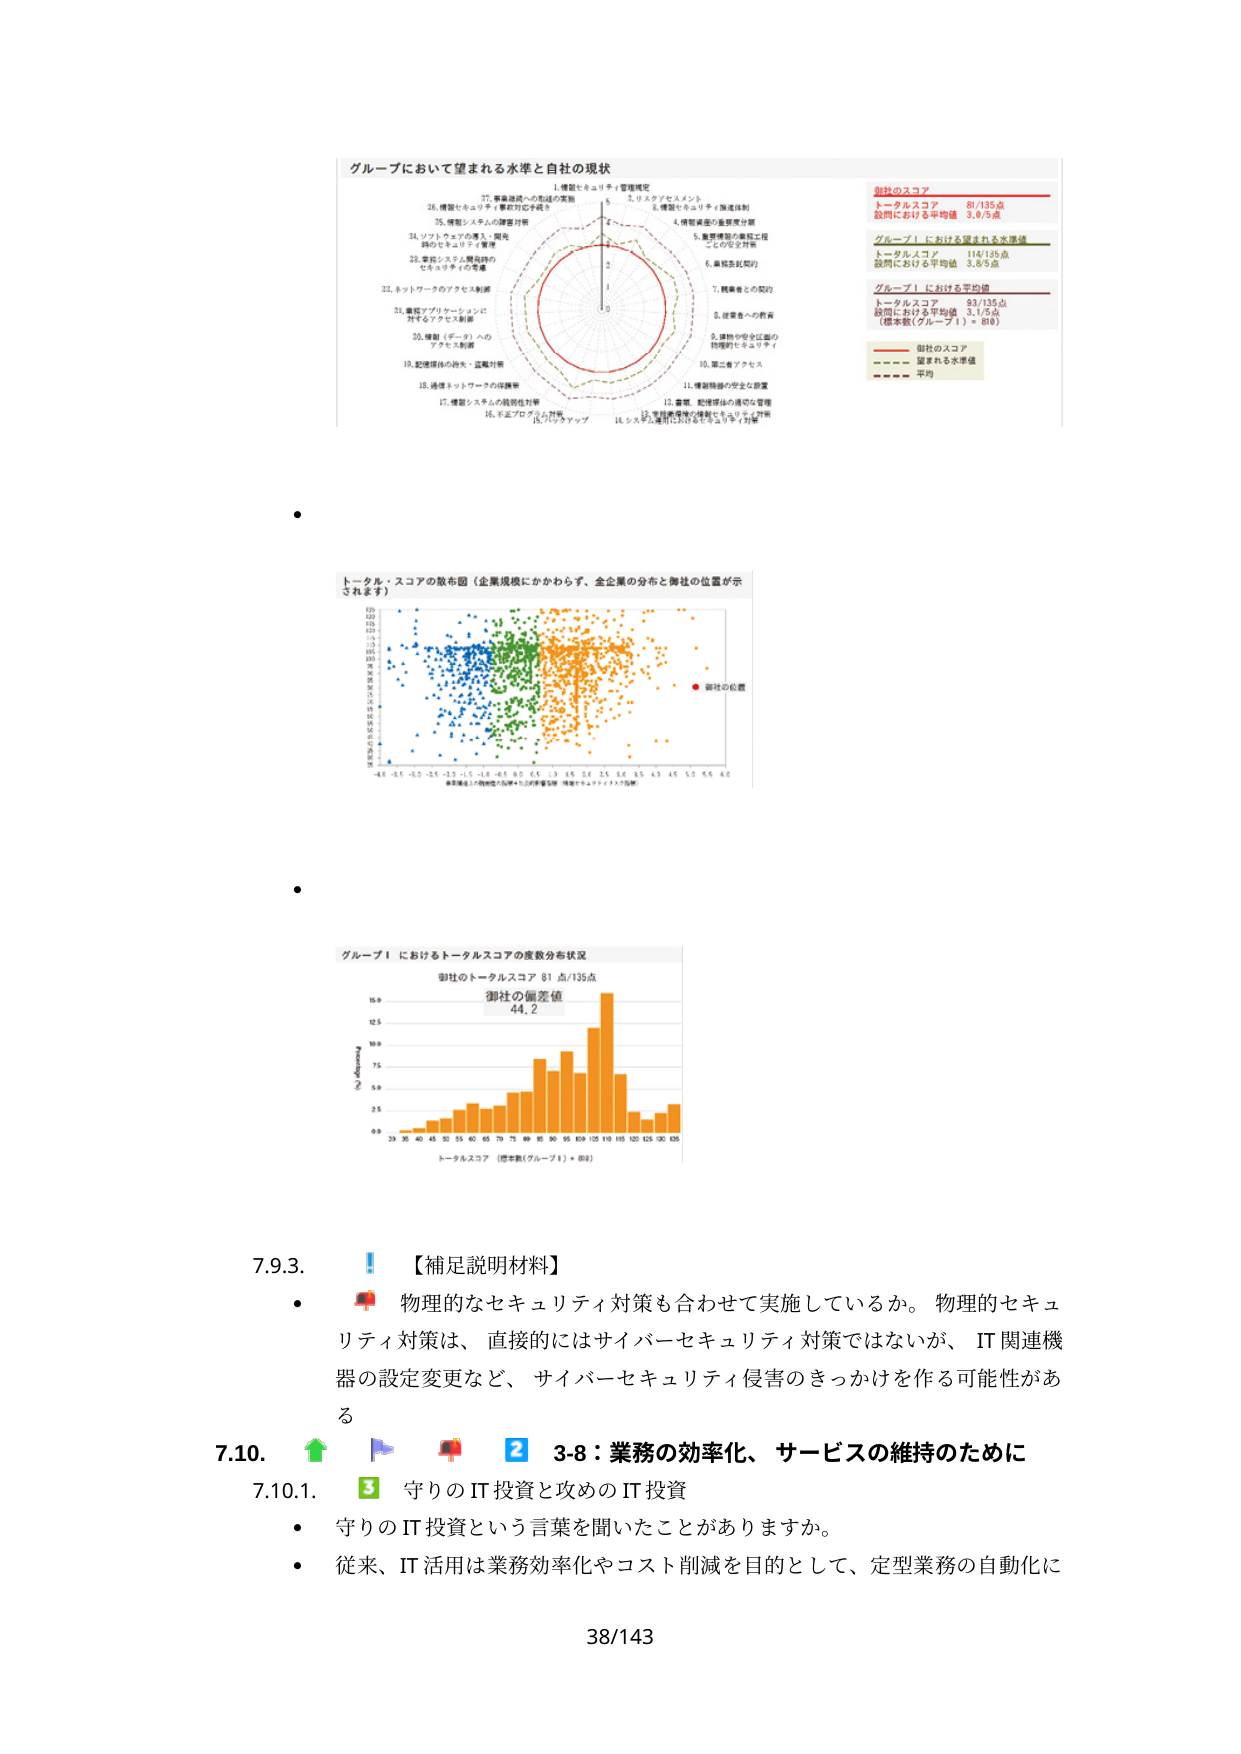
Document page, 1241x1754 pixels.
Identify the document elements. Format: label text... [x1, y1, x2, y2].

picture [358, 1252, 380, 1274]
picture [371, 1438, 395, 1462]
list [294, 1546, 1063, 1583]
picture [505, 1438, 529, 1462]
picture [354, 1290, 376, 1311]
picture [335, 945, 683, 1163]
picture [335, 158, 1063, 427]
list 守りのIT投資という言葉を聞いたことがありますか。 [294, 1508, 1063, 1546]
picture [304, 1438, 328, 1462]
list 物理的なセキュリティ対策も合わせて実施しているか。 物理的セキュリティ対策は、 直接的にはサイバーセキュリティ対策ではないが、 IT関連機器の設定変更など、 サイバーセキュリティ侵害のきっかけを作る可能性がある [294, 1283, 1063, 1433]
list 守りのIT投資と攻めのIT投資 [252, 1471, 1063, 1508]
list 【補足説明材料】 [252, 1246, 1063, 1283]
picture [358, 1477, 380, 1499]
picture [335, 570, 753, 788]
picture [438, 1438, 462, 1462]
subtitle 3-8：業務の効率化、 サービスの維持のために [215, 1433, 1058, 1471]
